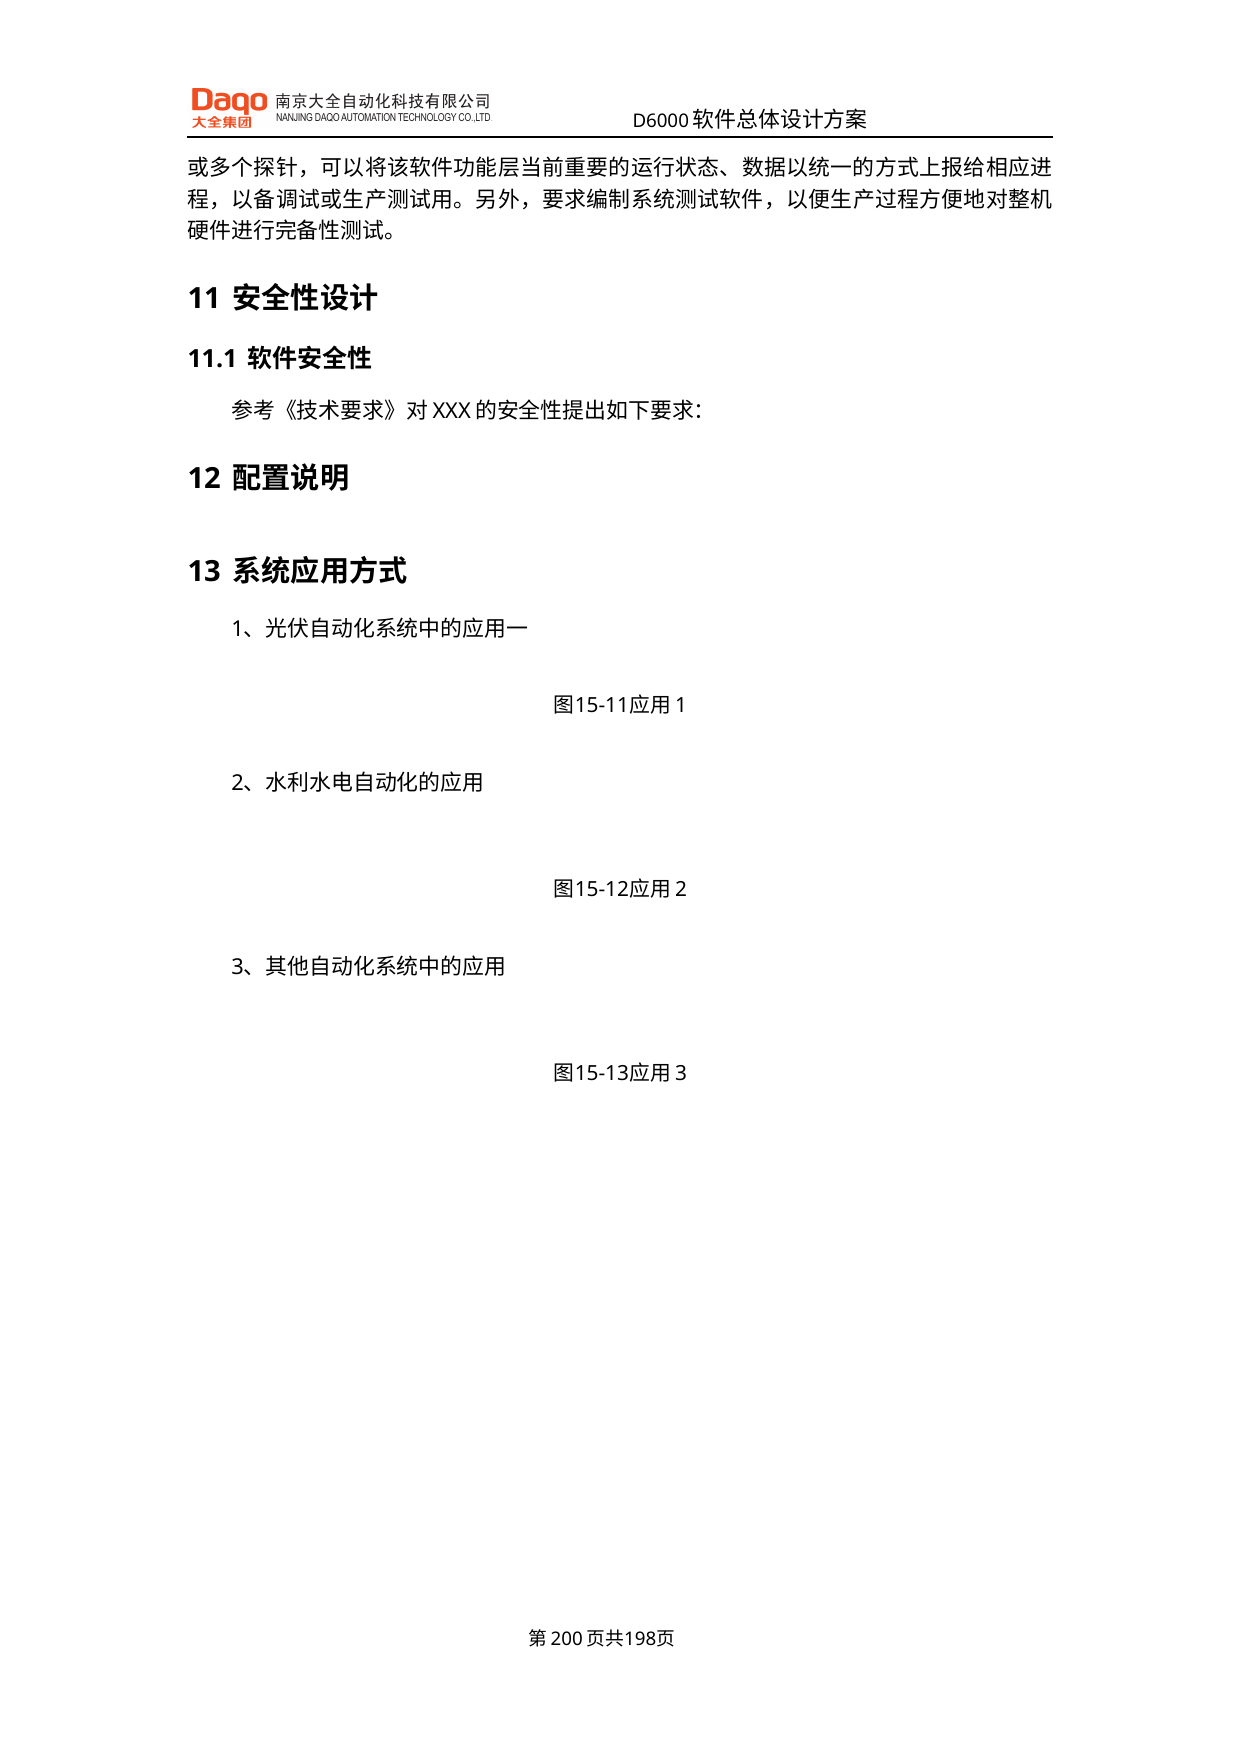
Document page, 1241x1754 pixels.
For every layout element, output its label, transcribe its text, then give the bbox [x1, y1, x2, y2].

subtitle 配置说明 [187, 454, 1053, 497]
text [187, 150, 1053, 245]
subtitle 软件安全性 [187, 338, 1053, 374]
subtitle 系统应用方式 [187, 548, 1053, 590]
text 3、其他自动化系统中的应用 [187, 949, 1053, 981]
text 1、光伏自动化系统中的应用一 [187, 611, 1053, 643]
text 2、水利水电自动化的应用 [187, 765, 1053, 797]
subtitle 安全性设计 [187, 275, 1053, 317]
picture [187, 88, 492, 128]
text 参考《技术要求》对XXX的安全性提出如下要求： [187, 393, 1053, 424]
